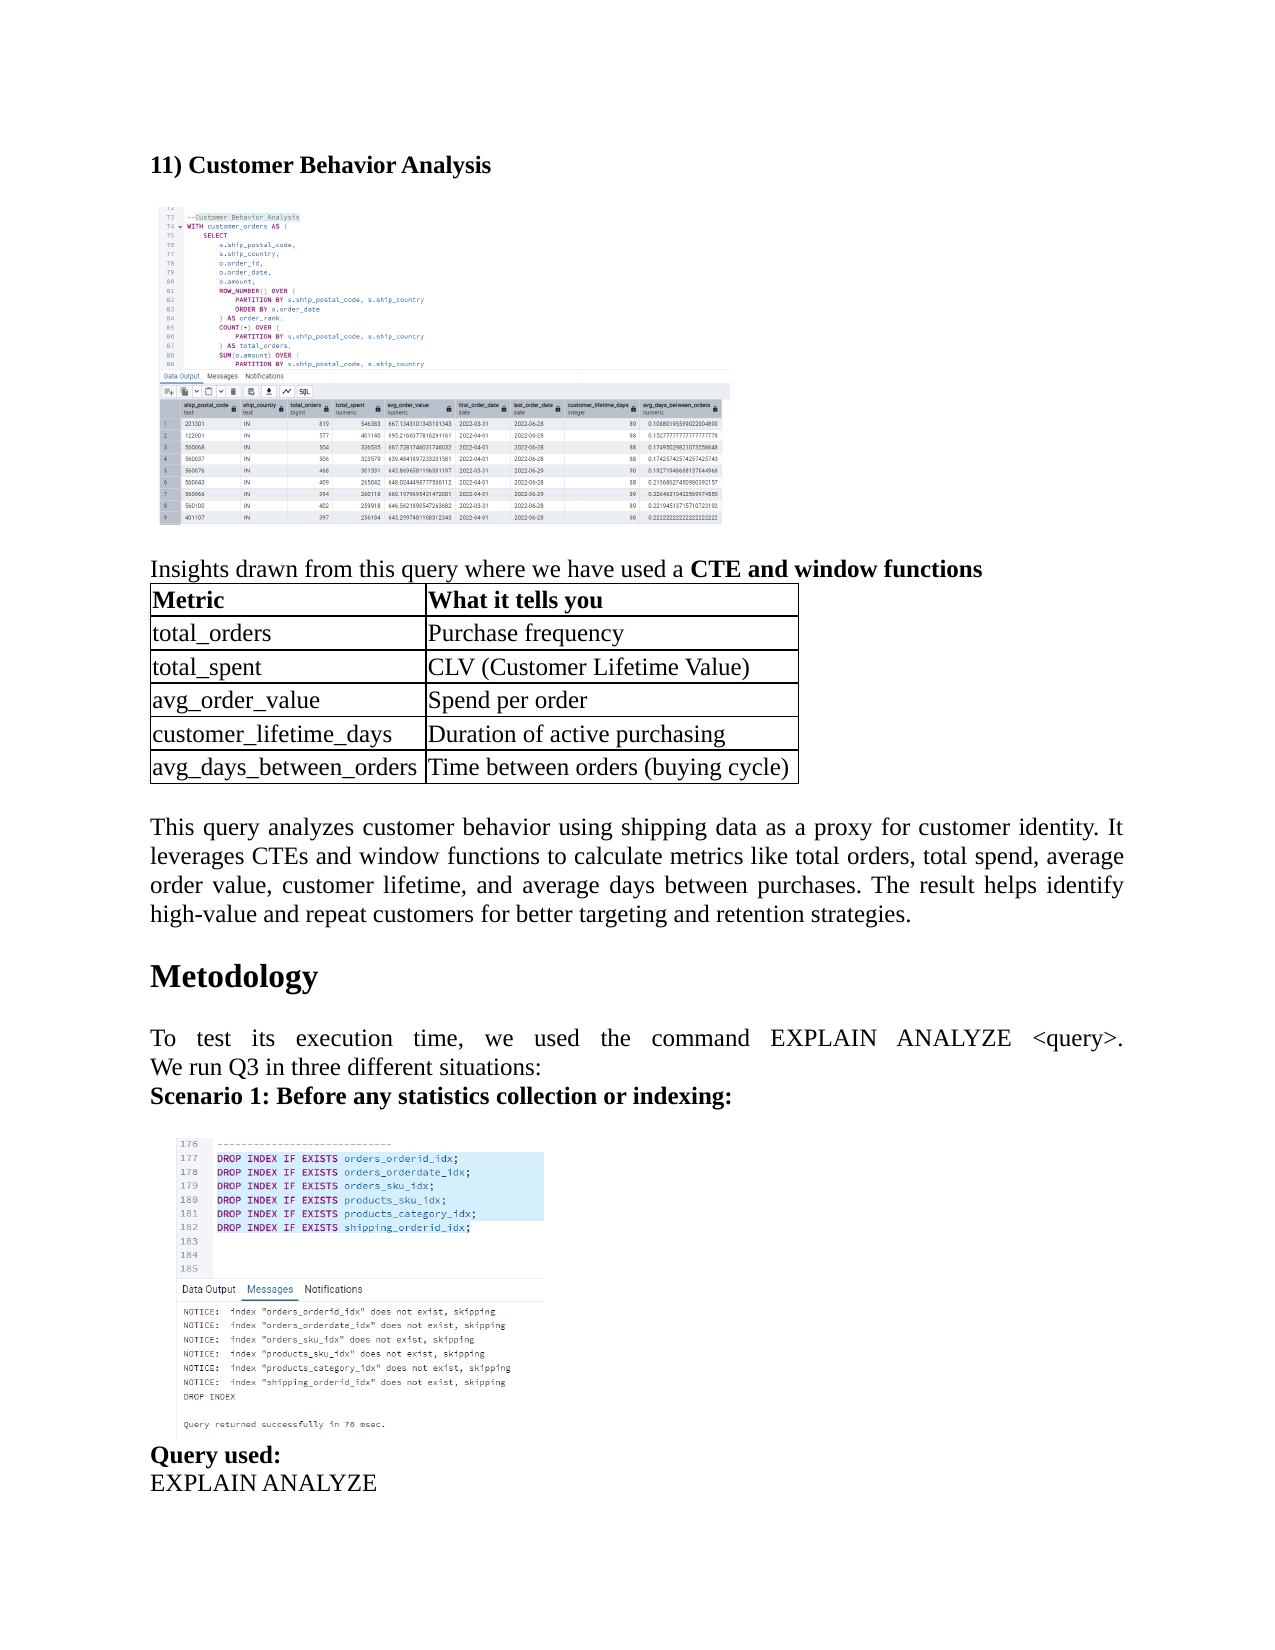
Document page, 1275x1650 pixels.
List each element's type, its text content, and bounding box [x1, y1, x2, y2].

table_cell CLV (Customer Lifetime Value) [427, 651, 798, 682]
table_cell Purchase frequency [427, 617, 798, 649]
text Metodology [150, 956, 1125, 994]
text This query analyzes customer behavior using shipping data as a proxy for customer identity. It leverages CTEs and window functions to calculate metrics like total orders, total spend, average order value, customer lifetime, and average days between purchases. The result helps identify high-value and repeat customers for better targeting and retention strategies. [150, 812, 1125, 927]
table_cell customer_lifetime_days [151, 717, 425, 749]
text EXPLAIN ANALYZE [150, 1468, 1125, 1497]
table_cell avg_days_between_orders [151, 751, 425, 783]
table_cell avg_order_value [151, 684, 425, 716]
table_cell Time between orders (buying cycle) [427, 751, 798, 783]
text To test its execution time, we used the command EXPLAIN ANALYZE <query>. We run Q3 in three different situations: [150, 1023, 1125, 1081]
picture [150, 1138, 544, 1440]
table_cell Duration of active purchasing [427, 717, 798, 749]
text Scenario 1: Before any statistics collection or indexing: [150, 1081, 1125, 1109]
text 11) Customer Behavior Analysis [150, 150, 1125, 179]
table_cell Spend per order [427, 684, 798, 716]
text Query used: [150, 1440, 1125, 1468]
table_cell total_spent [151, 651, 425, 682]
picture [150, 207, 730, 525]
table_header What it tells you [427, 584, 798, 615]
table_cell total_orders [151, 617, 425, 649]
table_header Metric [151, 584, 425, 615]
text Insights drawn from this query where we have used a CTE and window functions [150, 554, 1125, 582]
